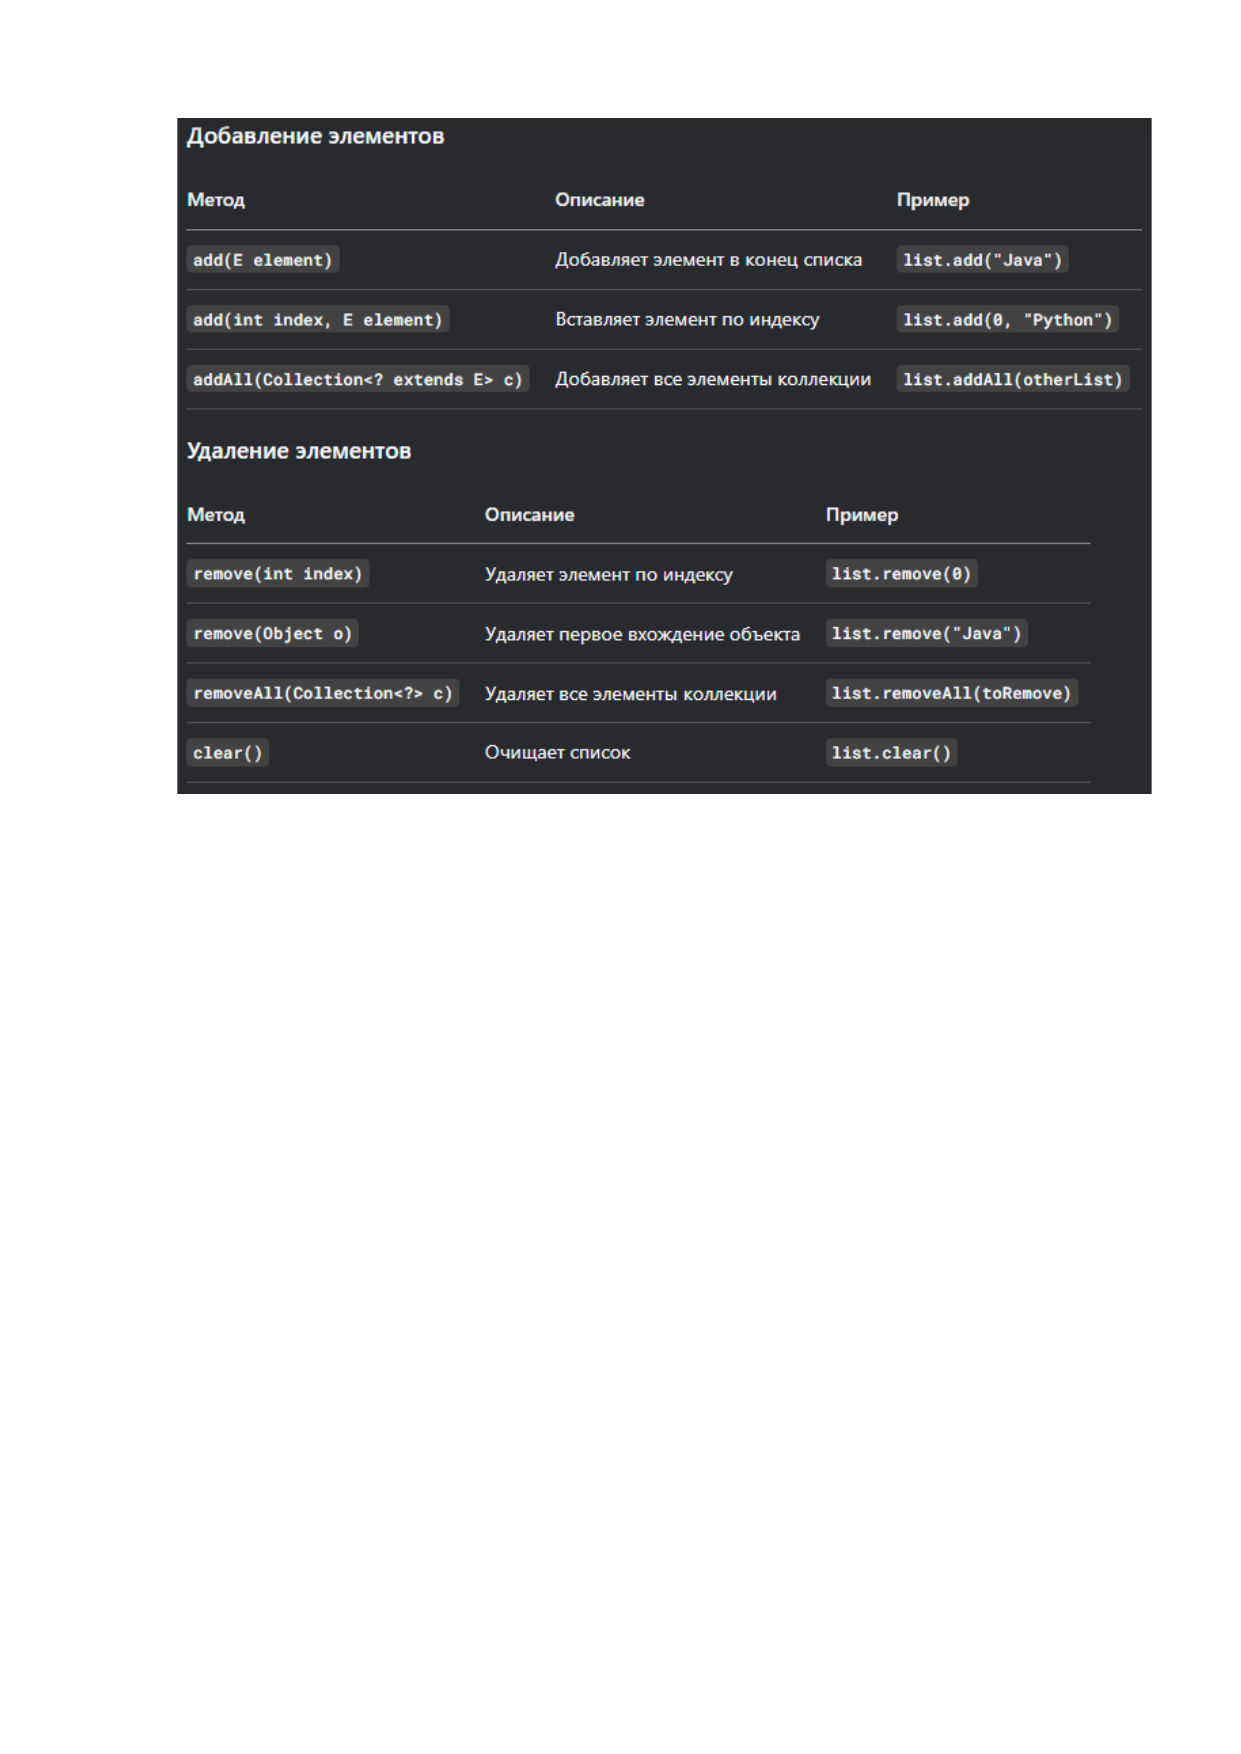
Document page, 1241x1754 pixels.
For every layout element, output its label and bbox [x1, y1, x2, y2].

picture [177, 118, 1152, 794]
